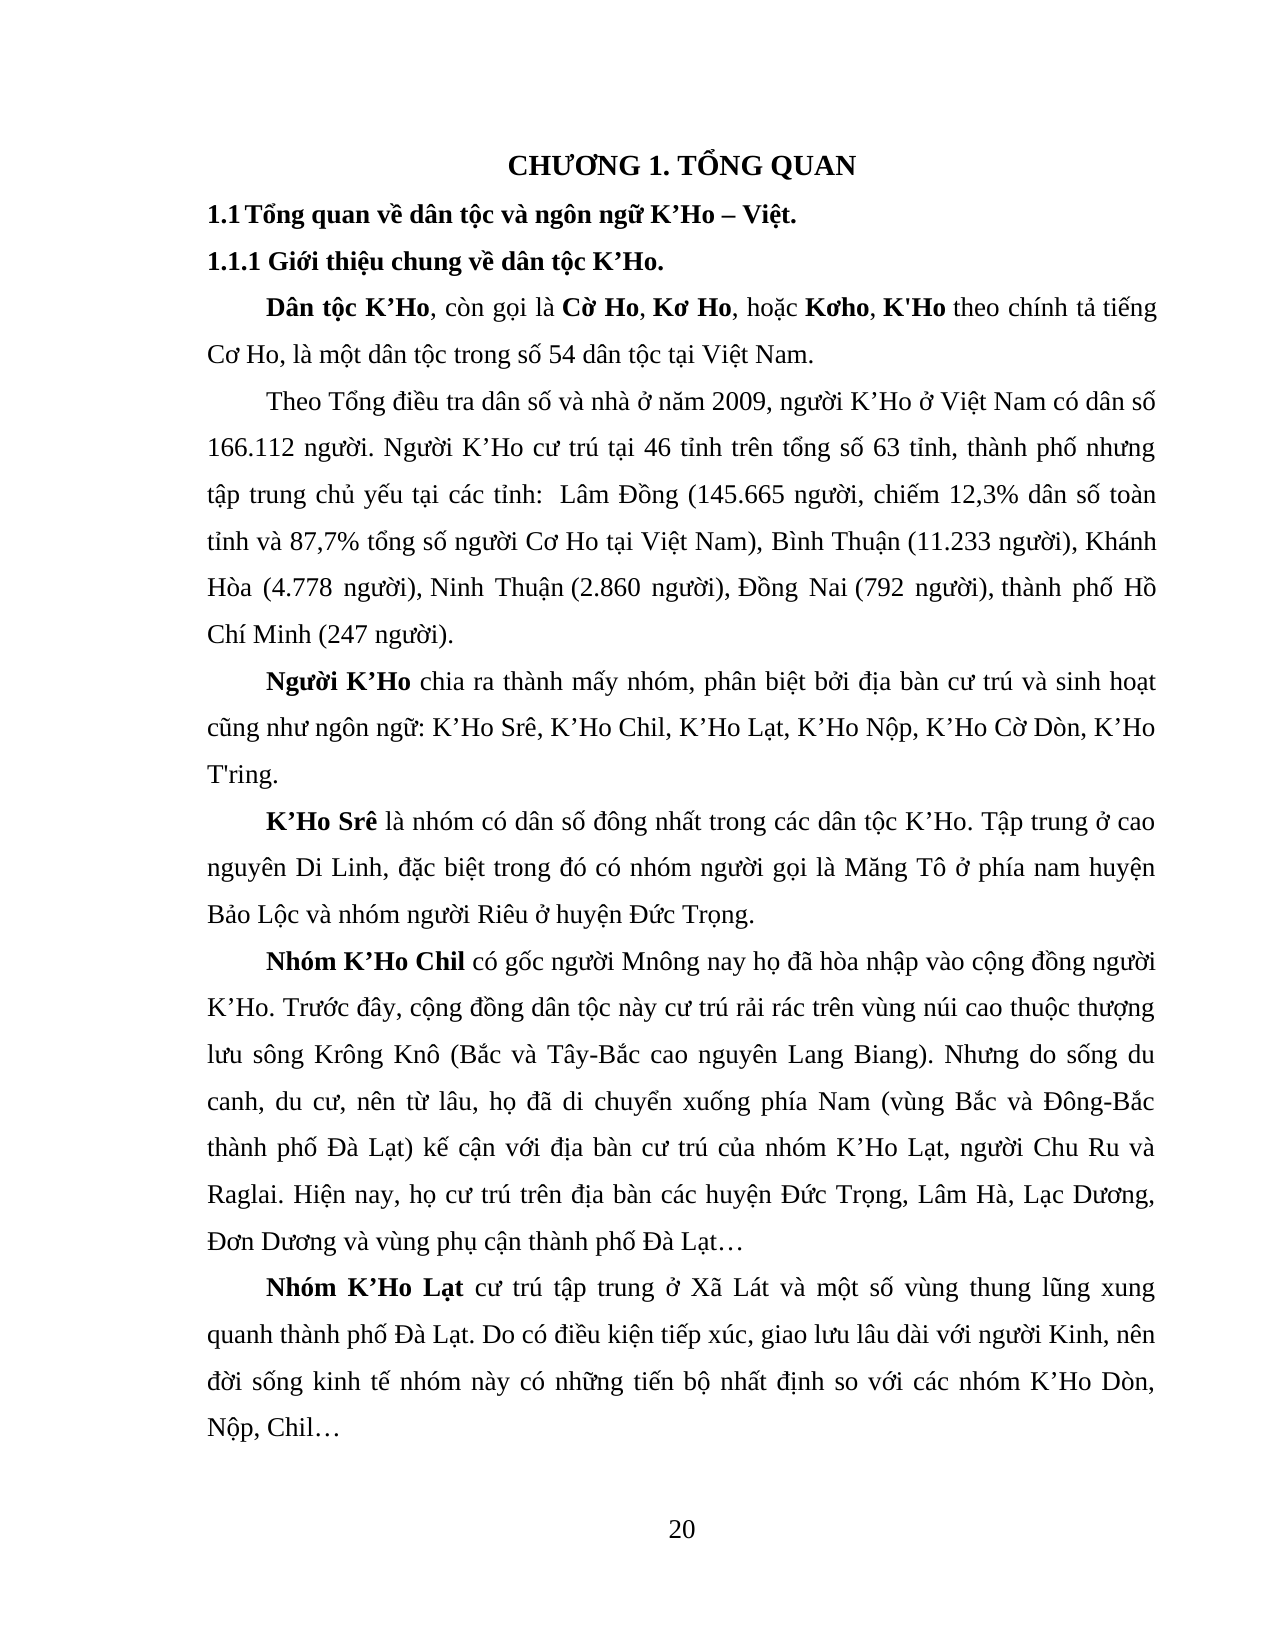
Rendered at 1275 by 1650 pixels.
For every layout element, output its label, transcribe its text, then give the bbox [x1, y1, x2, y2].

list 1.1.1 Giới thiệu chung về dân tộc K’Ho. [207, 245, 1157, 276]
subtitle CHƯƠNG 1. TỔNG QUAN [207, 148, 1157, 181]
list Theo Tổng điều tra dân số và nhà ở năm 2009, người K’Ho ở Việt Nam có dân số 166.112 người. Người K’Ho cư trú tại 46 tỉnh trên tổng số 63 tỉnh, thành phố nhưng tập trung chủ yếu tại các tỉnh: Lâm Đồng (145.665 người, chiếm 12,3% dân số toàn tỉnh và 87,7% tổng số người Cơ Ho tại Việt Nam), Bình Thuận (11.233 người), Khánh Hòa (4.778 người), Ninh Thuận (2.860 người), Đồng Nai (792 người), thành phố Hồ Chí Minh (247 người). [207, 385, 1157, 649]
subtitle Tổng quan về dân tộc và ngôn ngữ K’Ho – Việt. [207, 198, 1157, 229]
list Nhóm K’Ho Chil có gốc người Mnông nay họ đã hòa nhập vào cộng đồng người K’Ho. Trước đây, cộng đồng dân tộc này cư trú rải rác trên vùng núi cao thuộc thượng lưu sông Krông Knô (Bắc và Tây-Bắc cao nguyên Lang Biang). Nhưng do sống du canh, du cư, nên từ lâu, họ đã di chuyển xuống phía Nam (vùng Bắc và Đông-Bắc thành phố Đà Lạt) kế cận với địa bàn cư trú của nhóm K’Ho Lạt, người Chu Ru và Raglai. Hiện nay, họ cư trú trên địa bàn các huyện Đức Trọng, Lâm Hà, Lạc Dương, Đơn Dương và vùng phụ cận thành phố Đà Lạt… [207, 945, 1157, 1256]
list Nhóm K’Ho Lạt cư trú tập trung ở Xã Lát và một số vùng thung lũng xung quanh thành phố Đà Lạt. Do có điều kiện tiếp xúc, giao lưu lâu dài với người Kinh, nên đời sống kinh tế nhóm này có những tiến bộ nhất định so với các nhóm K’Ho Dòn, Nộp, Chil… [207, 1271, 1157, 1442]
list K’Ho Srê là nhóm có dân số đông nhất trong các dân tộc K’Ho. Tập trung ở cao nguyên Di Linh, đặc biệt trong đó có nhóm người gọi là Măng Tô ở phía nam huyện Bảo Lộc và nhóm người Riêu ở huyện Đức Trọng. [207, 805, 1157, 929]
list Dân tộc K’Ho, còn gọi là Cờ Ho, Kơ Ho, hoặc Kơho, K'Ho theo chính tả tiếng Cơ Ho, là một dân tộc trong số 54 dân tộc tại Việt Nam. [207, 291, 1157, 369]
list Người K’Ho chia ra thành mấy nhóm, phân biệt bởi địa bàn cư trú và sinh hoạt cũng như ngôn ngữ: K’Ho Srê, K’Ho Chil, K’Ho Lạt, K’Ho Nộp, K’Ho Cờ Dòn, K’Ho T'ring. [207, 665, 1157, 789]
